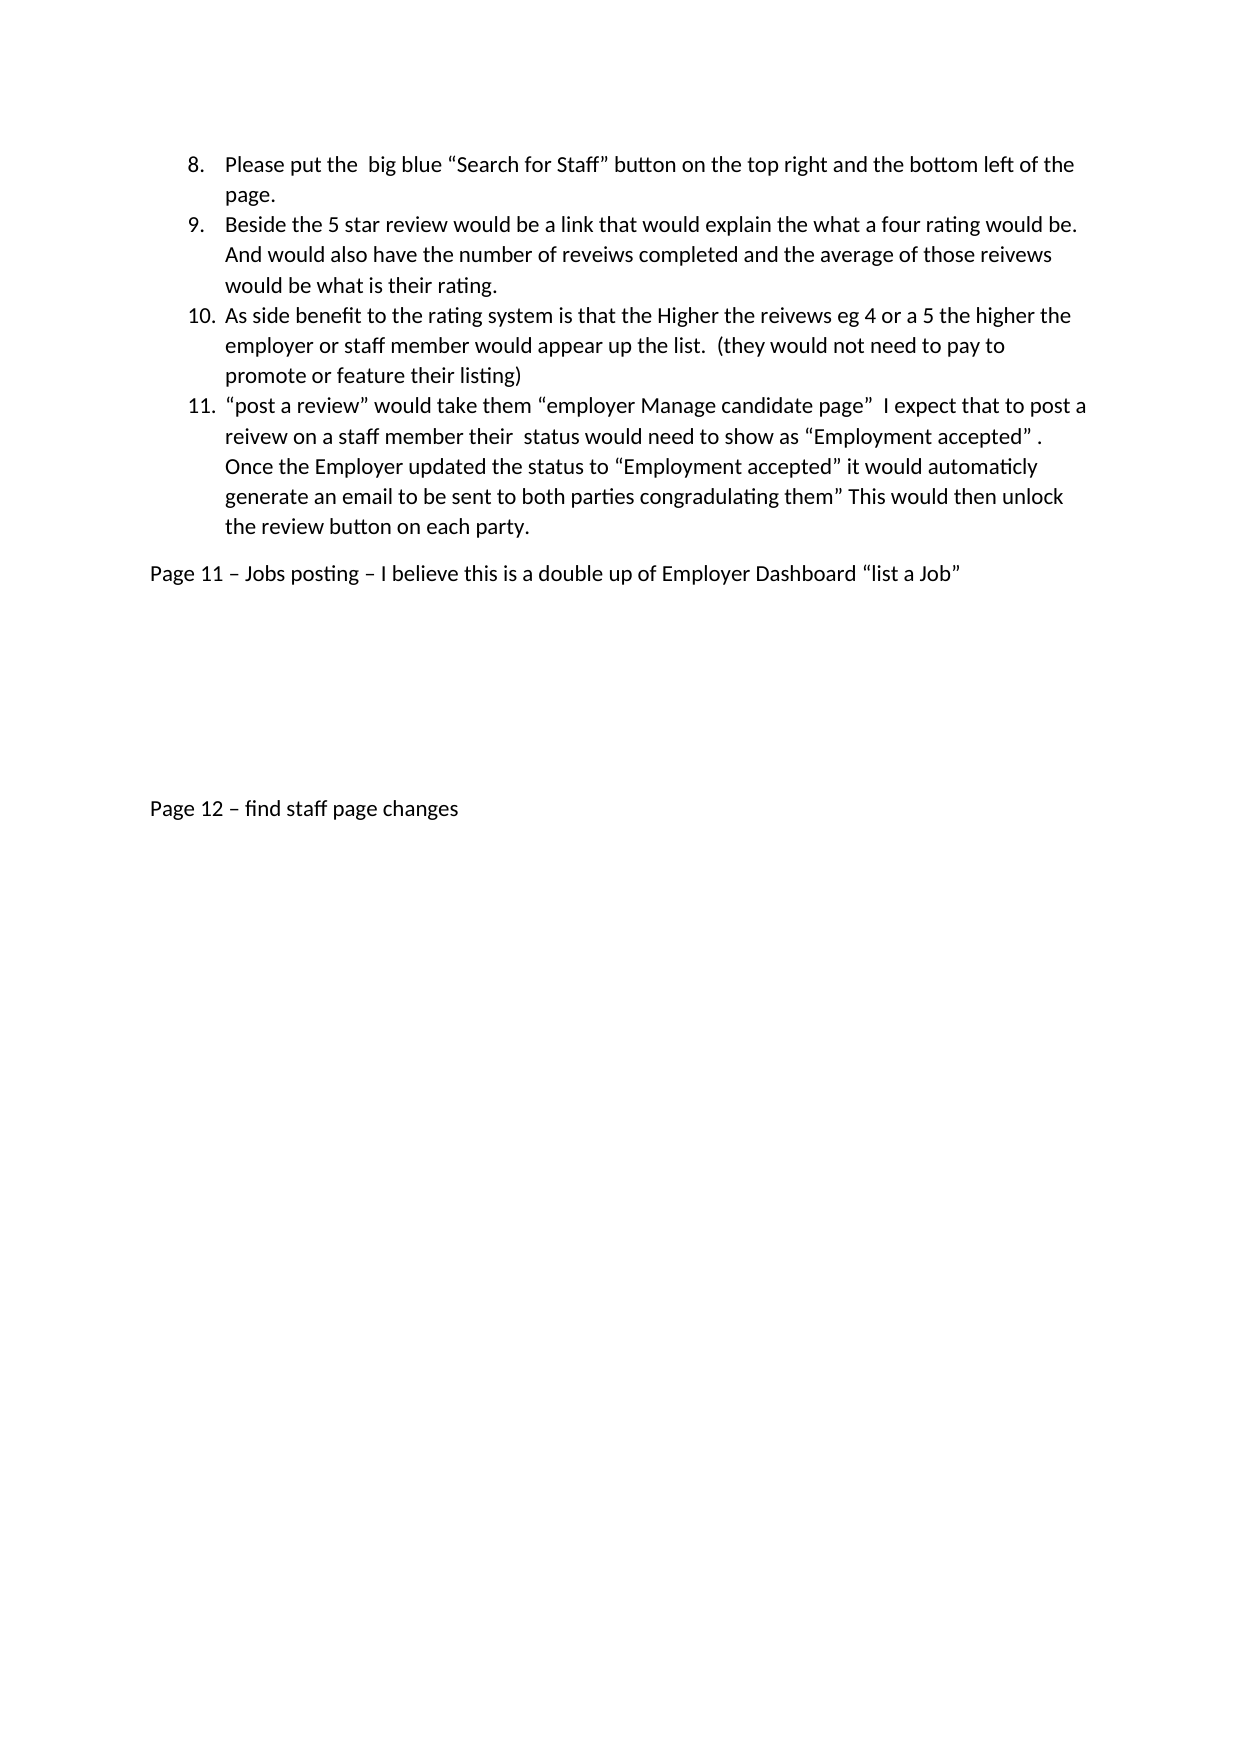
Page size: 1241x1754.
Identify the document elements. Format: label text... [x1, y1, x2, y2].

list “post a review” would take them “employer Manage candidate page” I expect that to post a reivew on a staff member their status would need to show as “Employment accepted” . Once the Employer updated the status to “Employment accepted” it would automaticly generate an email to be sent to both parties congradulating them” This would then unlock the review button on each party. [187, 392, 1090, 541]
list Beside the 5 star review would be a link that would explain the what a four rating would be. And would also have the number of reveiws completed and the average of those reivews would be what is their rating. [187, 210, 1090, 299]
text Page 11 – Jobs posting – I believe this is a double up of Employer Dashboard “list a Job” [150, 559, 1090, 587]
text Page 12 – find staff page changes [150, 794, 1090, 822]
list Please put the big blue “Search for Staff” button on the top right and the bottom left of the page. [187, 150, 1090, 208]
list As side benefit to the rating system is that the Higher the reivews eg 4 or a 5 the higher the employer or staff member would appear up the list. (they would not need to pay to promote or feature their listing) [187, 301, 1090, 389]
